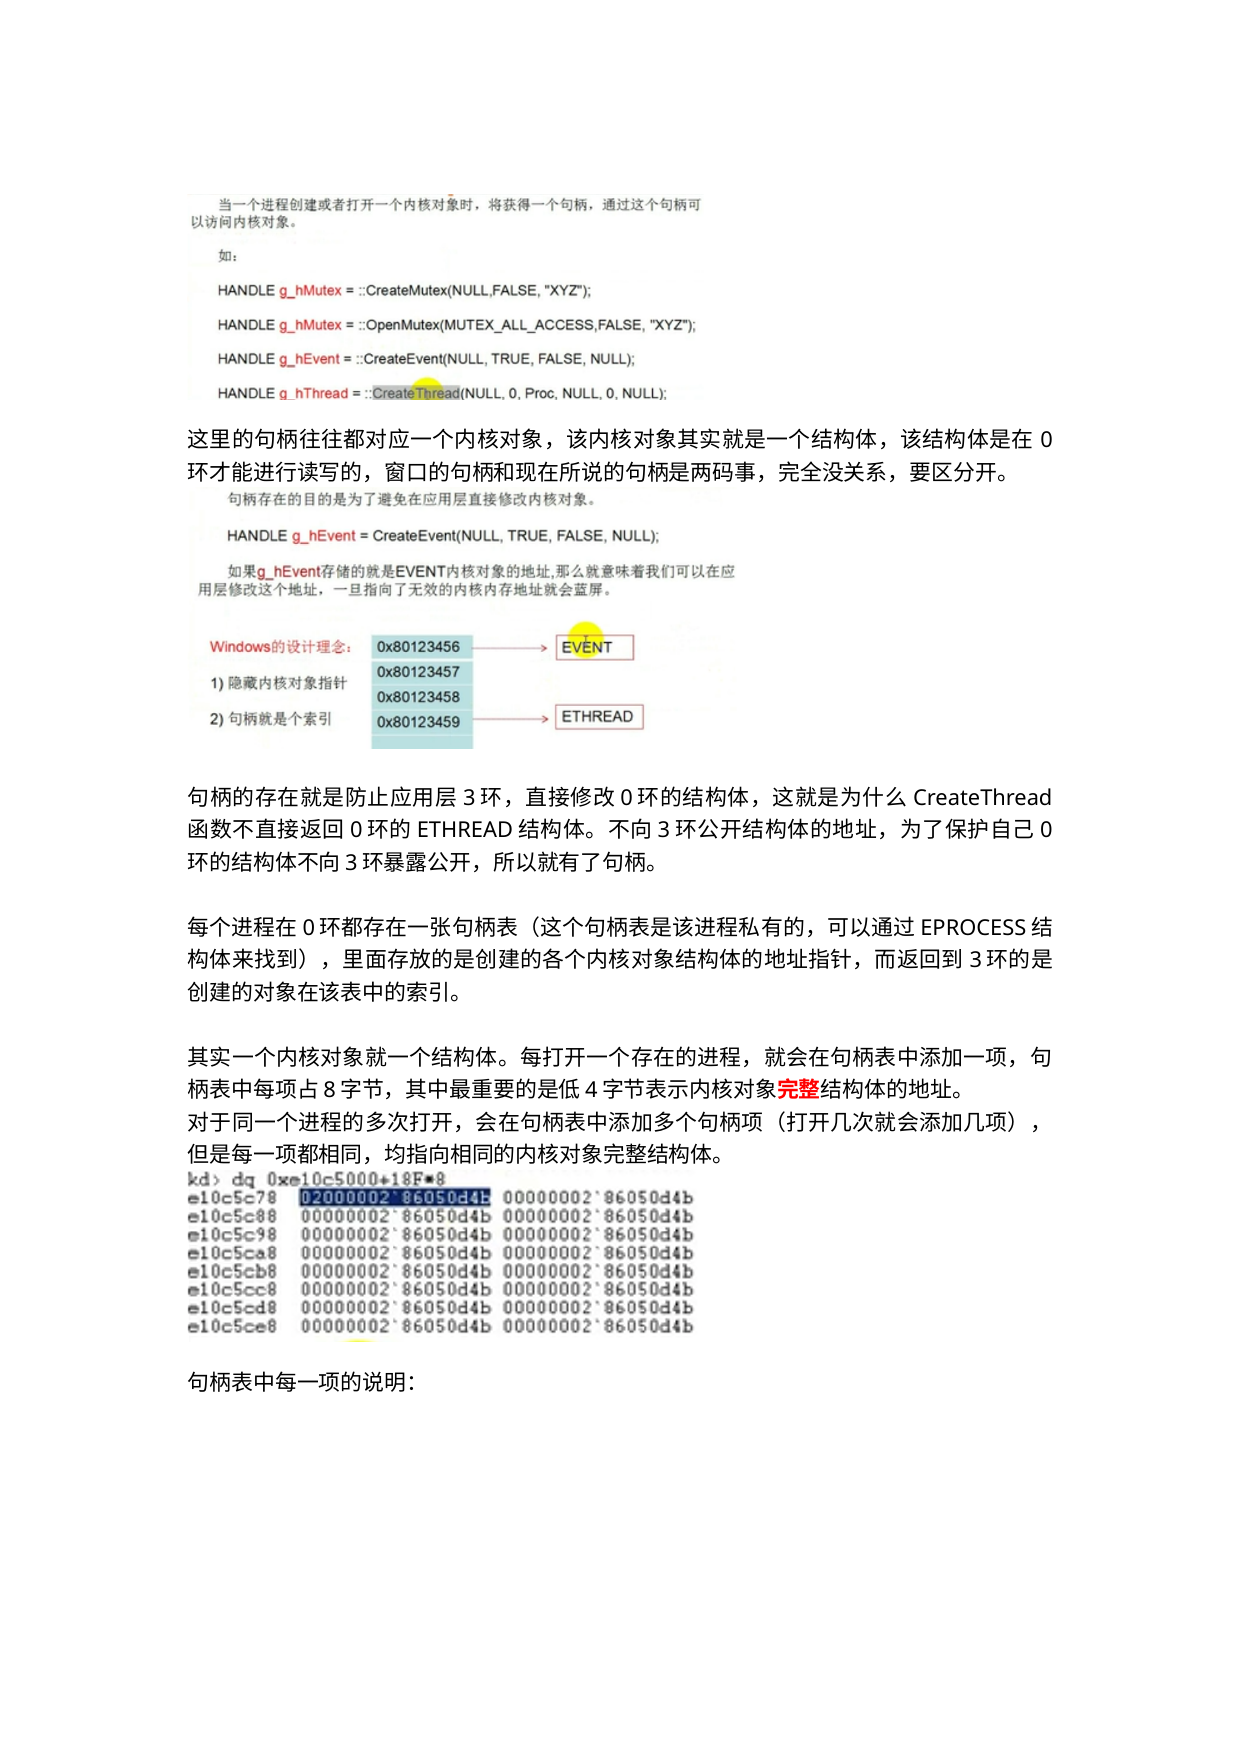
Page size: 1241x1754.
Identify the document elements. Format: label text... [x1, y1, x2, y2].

picture [187, 194, 704, 400]
text 每个进程在0环都存在一张句柄表（这个句柄表是该进程私有的，可以通过EPROCESS结构体来找到），里面存放的是创建的各个内核对象结构体的地址指针，而返回到3环的是创建的对象在该表中的索引。 [187, 909, 1053, 1007]
text 这里的句柄往往都对应一个内核对象，该内核对象其实就是一个结构体，该结构体是在0环才能进行读写的，窗口的句柄和现在所说的句柄是两码事，完全没关系，要区分开。 [187, 422, 1053, 487]
text 其实一个内核对象就一个结构体。每打开一个存在的进程，就会在句柄表中添加一项，句柄表中每项占8字节，其中最重要的是低4字节表示内核对象完整结构体的地址。 [187, 1039, 1053, 1104]
text 句柄的存在就是防止应用层3环，直接修改0环的结构体，这就是为什么CreateThread函数不直接返回0环的ETHREAD结构体。不向3环公开结构体的地址，为了保护自己0环的结构体不向3环暴露公开，所以就有了句柄。 [187, 779, 1053, 877]
picture [187, 487, 737, 749]
text 句柄表中每一项的说明： [187, 1364, 1053, 1397]
text 对于同一个进程的多次打开，会在句柄表中添加多个句柄项（打开几次就会添加几项），但是每一项都相同，均指向相同的内核对象完整结构体。 [187, 1104, 1053, 1169]
picture [187, 1169, 703, 1342]
